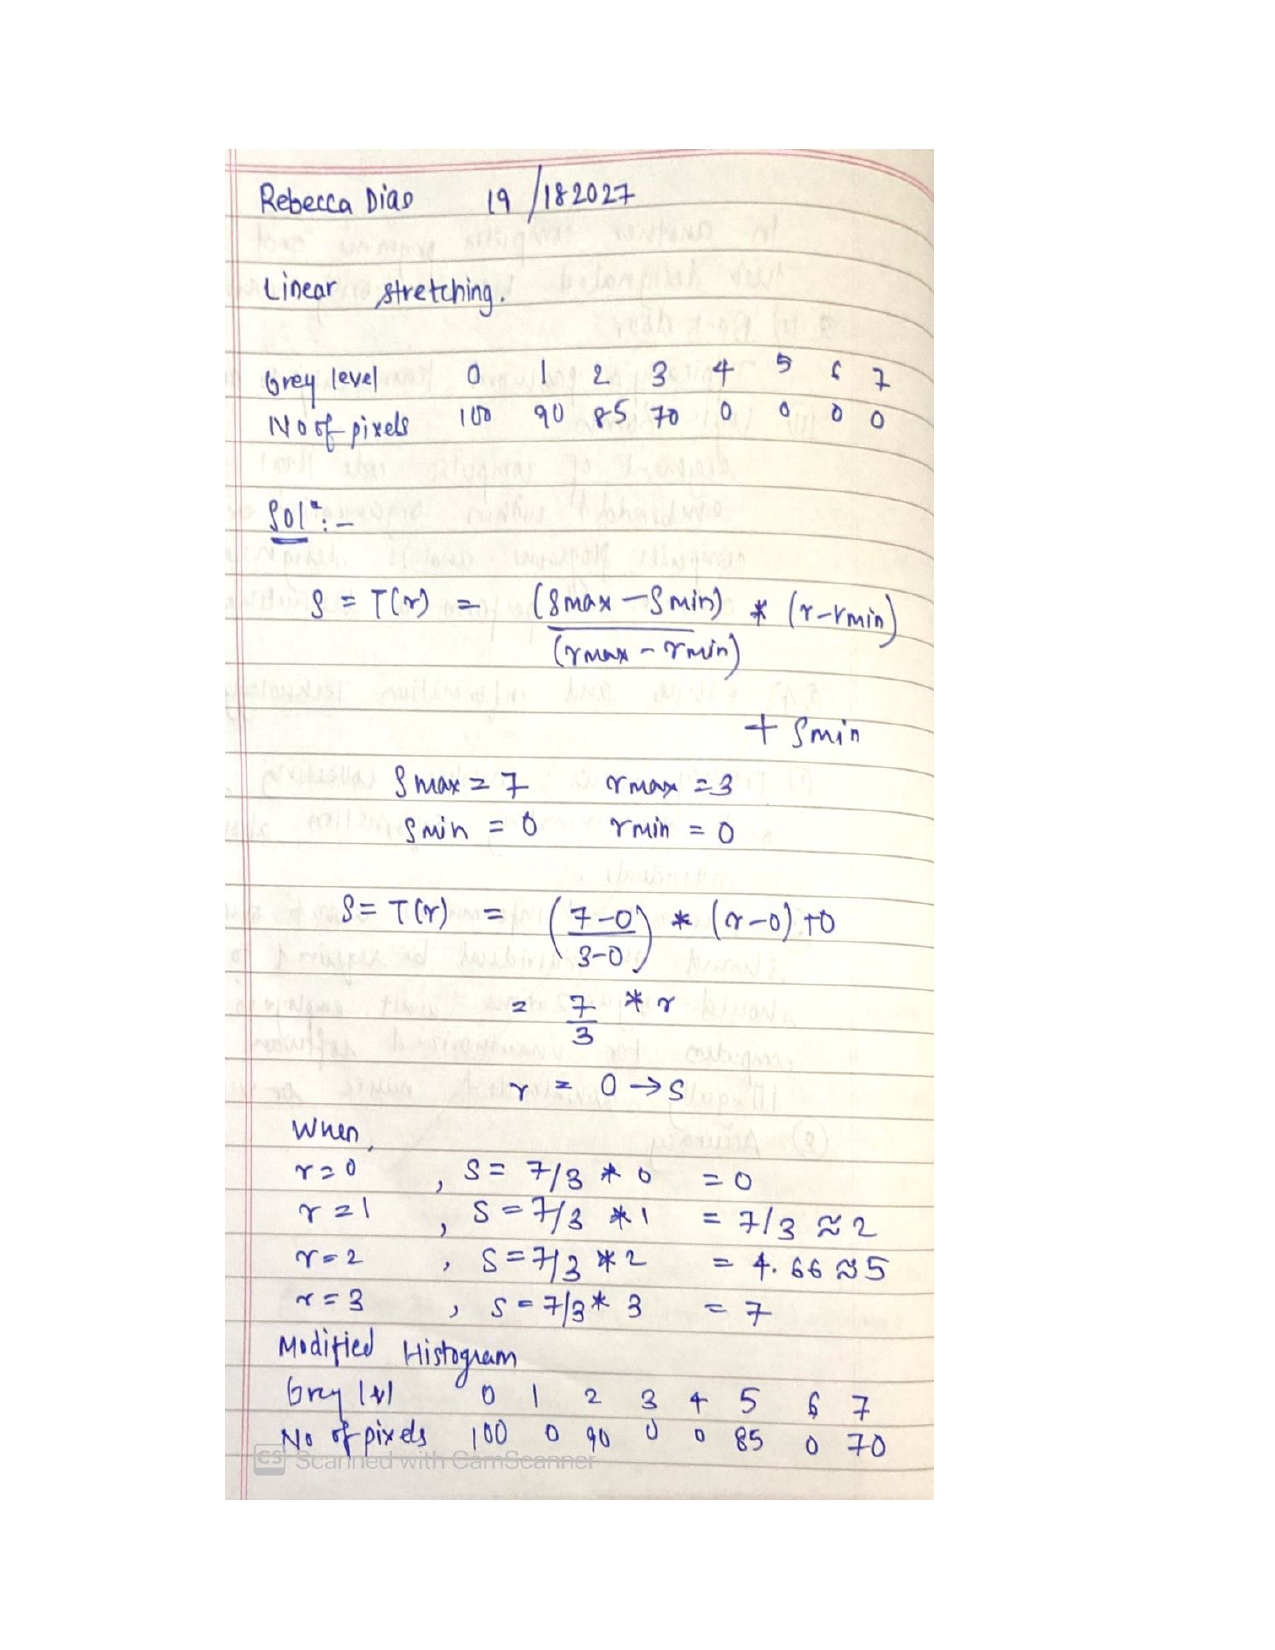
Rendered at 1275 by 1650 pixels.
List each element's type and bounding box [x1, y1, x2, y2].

picture [225, 149, 934, 1500]
